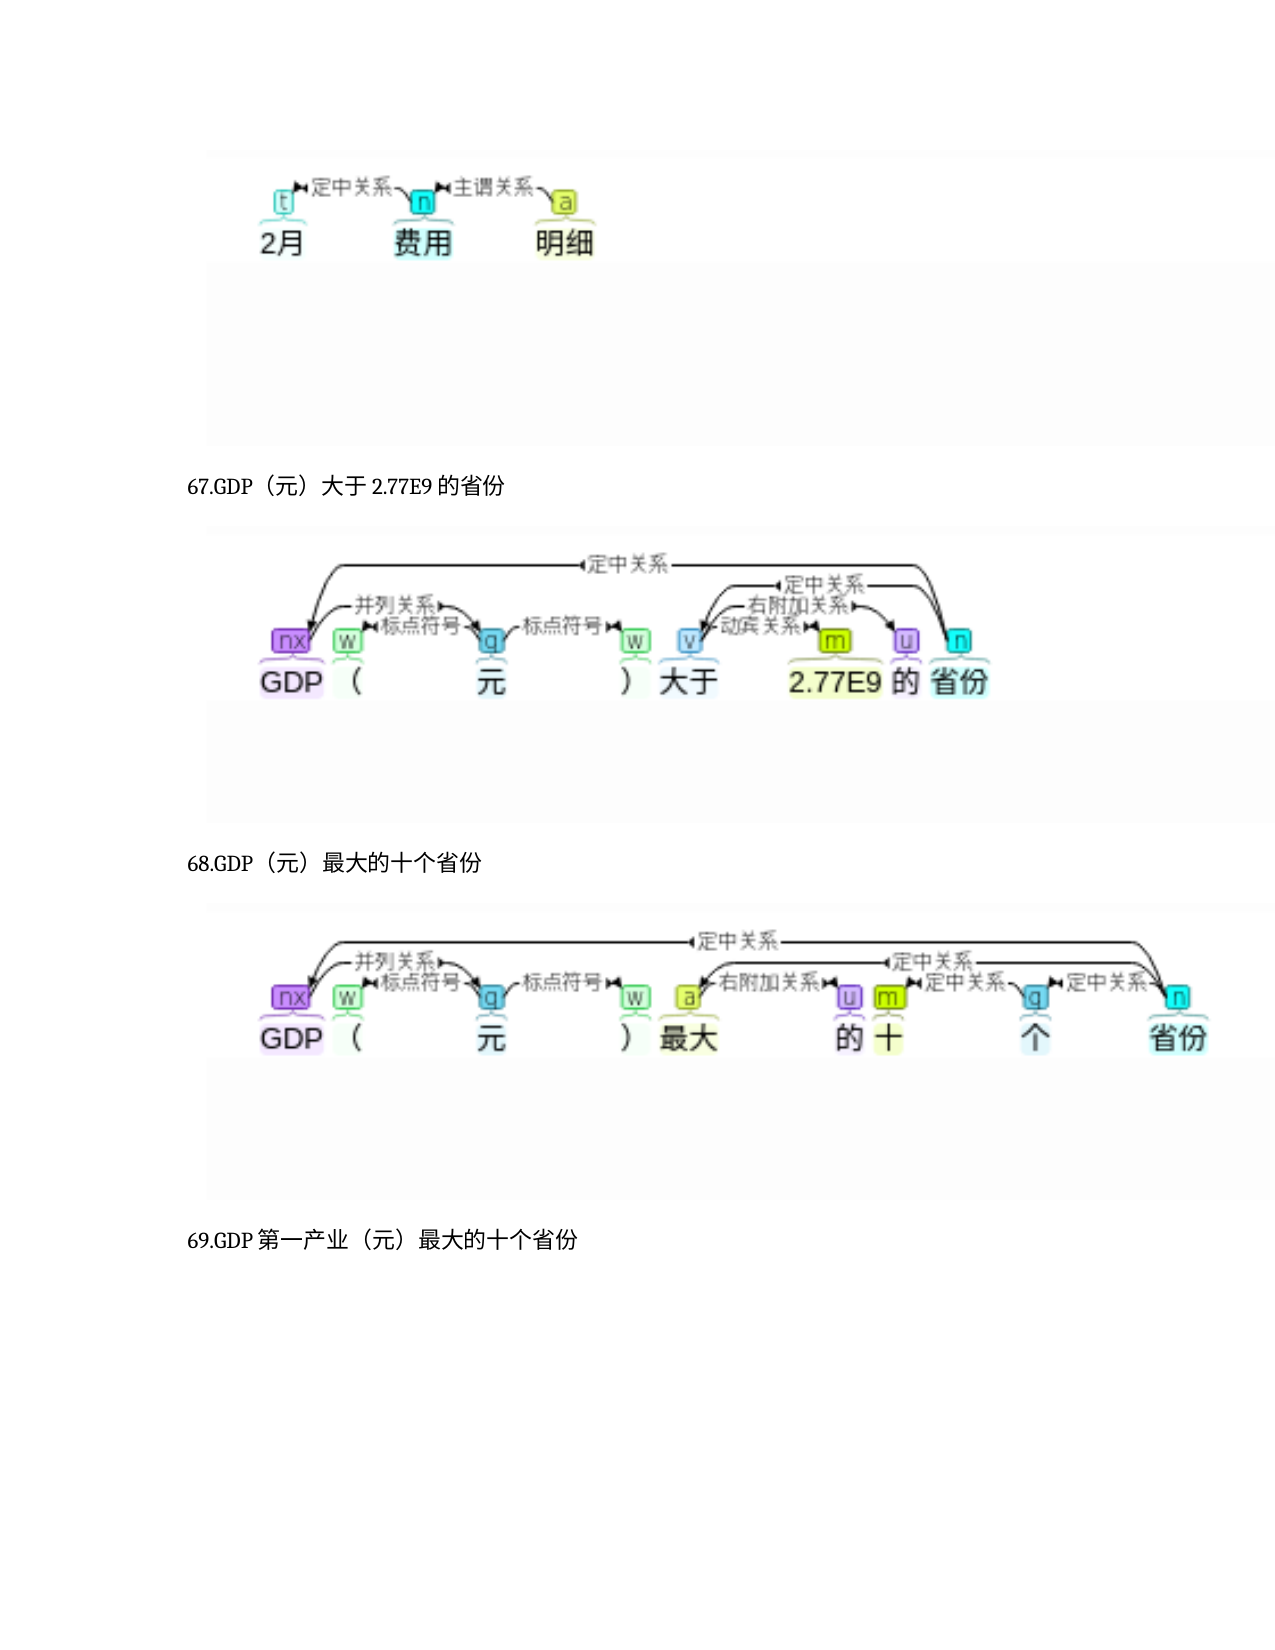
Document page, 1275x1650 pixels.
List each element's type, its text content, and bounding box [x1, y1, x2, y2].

picture [206, 526, 1275, 823]
text 69.GDP第一产业（元）最大的十个省份 [187, 1224, 1087, 1255]
text 67.GDP（元）大于2.77E9的省份 [187, 470, 1087, 501]
text 68.GDP（元）最大的十个省份 [187, 847, 1087, 878]
picture [206, 150, 1275, 446]
picture [206, 903, 1275, 1200]
